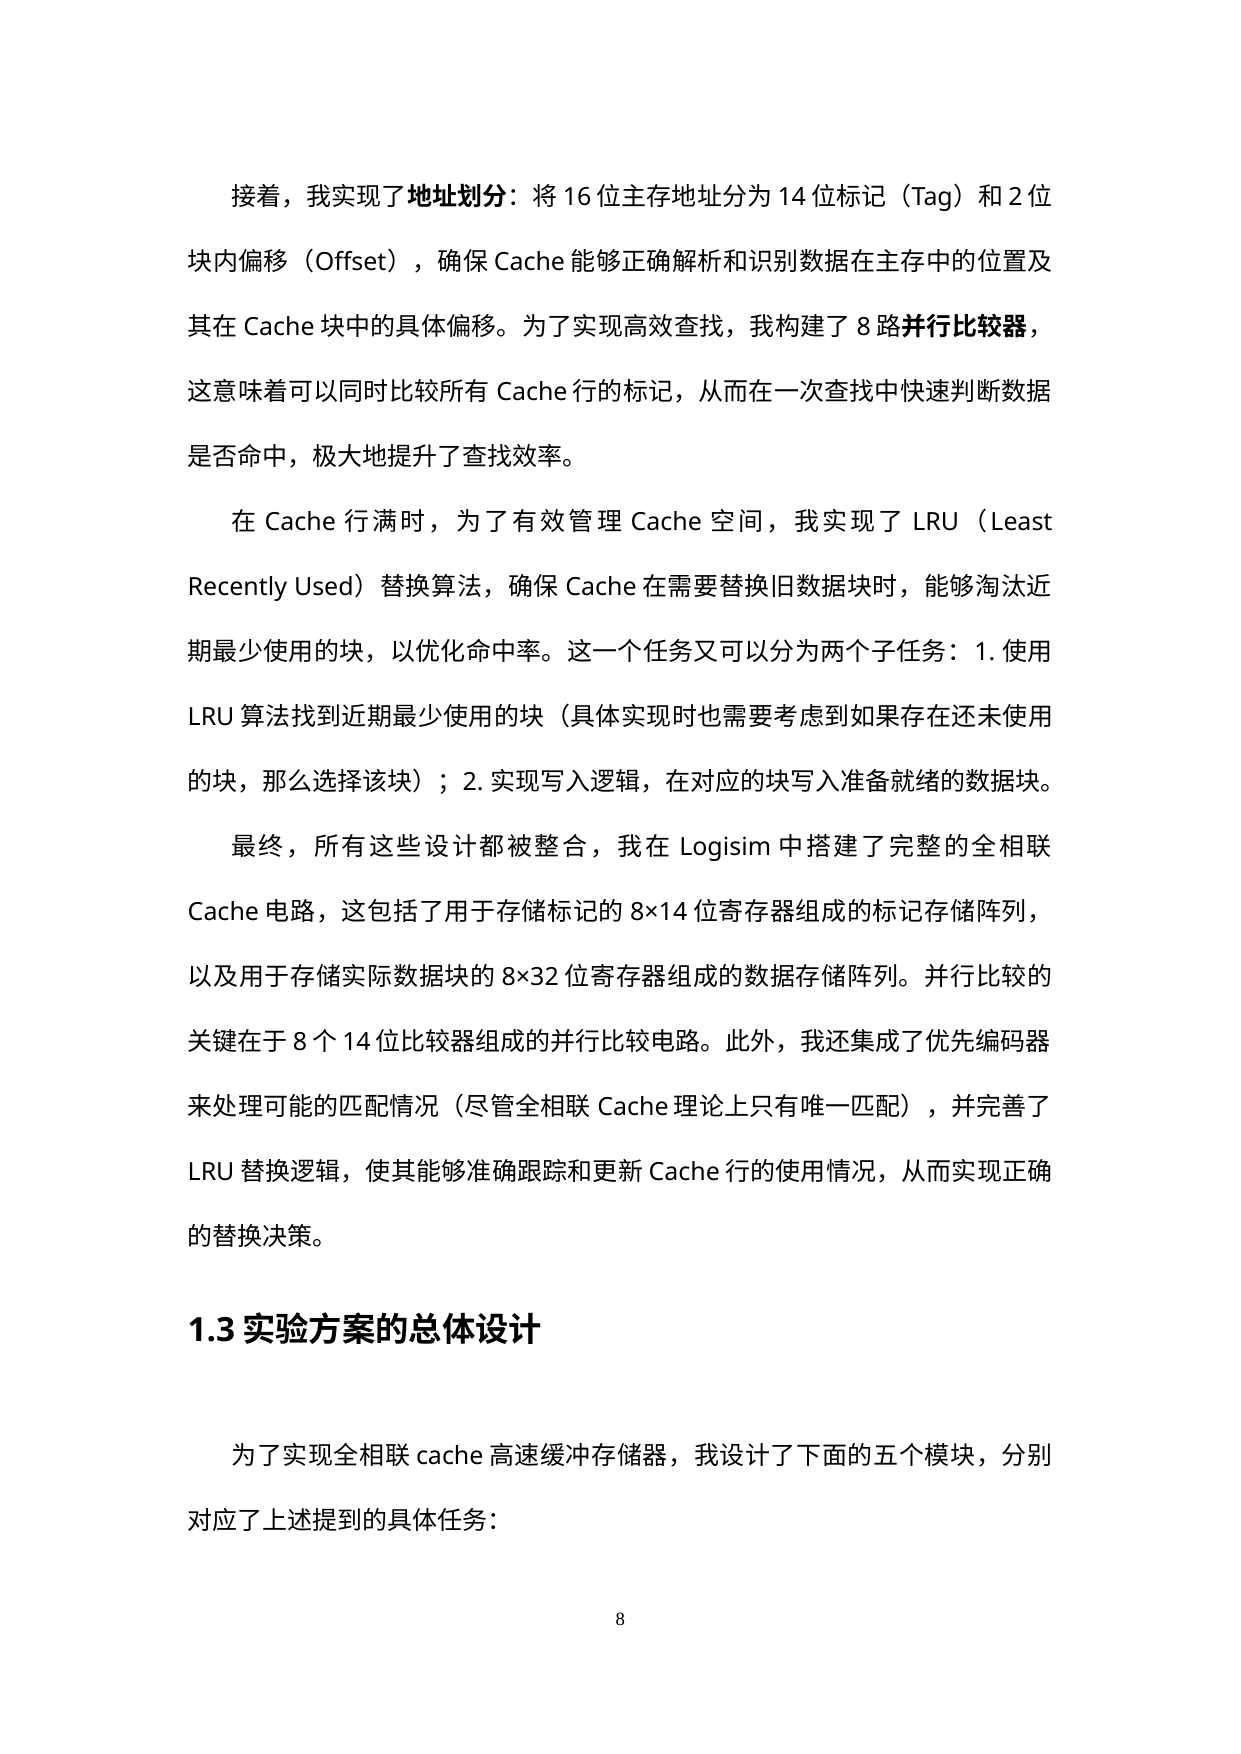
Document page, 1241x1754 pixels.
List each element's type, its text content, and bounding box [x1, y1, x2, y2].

text 为了实现全相联cache高速缓冲存储器，我设计了下面的五个模块，分别对应了上述提到的具体任务： [187, 1421, 1053, 1551]
text 在Cache行满时，为了有效管理Cache空间，我实现了LRU（Least Recently Used）替换算法，确保Cache在需要替换旧数据块时，能够淘汰近期最少使用的块，以优化命中率。这一个任务又可以分为两个子任务：1. 使用LRU算法找到近期最少使用的块（具体实现时也需要考虑到如果存在还未使用的块，那么选择该块）；2. 实现写入逻辑，在对应的块写入准备就绪的数据块。 [187, 487, 1053, 812]
subtitle 1.3实验方案的总体设计 [187, 1294, 1053, 1359]
text 最终，所有这些设计都被整合，我在Logisim中搭建了完整的全相联Cache电路，这包括了用于存储标记的8×14位寄存器组成的标记存储阵列，以及用于存储实际数据块的8×32位寄存器组成的数据存储阵列。并行比较的关键在于8个14位比较器组成的并行比较电路。此外，我还集成了优先编码器来处理可能的匹配情况（尽管全相联Cache理论上只有唯一匹配），并完善了LRU替换逻辑，使其能够准确跟踪和更新Cache行的使用情况，从而实现正确的替换决策。 [187, 812, 1053, 1267]
text 接着，我实现了地址划分：将16位主存地址分为14位标记（Tag）和2位块内偏移（Offset），确保Cache能够正确解析和识别数据在主存中的位置及其在Cache块中的具体偏移。为了实现高效查找，我构建了8路并行比较器，这意味着可以同时比较所有Cache行的标记，从而在一次查找中快速判断数据是否命中，极大地提升了查找效率。 [187, 162, 1053, 487]
